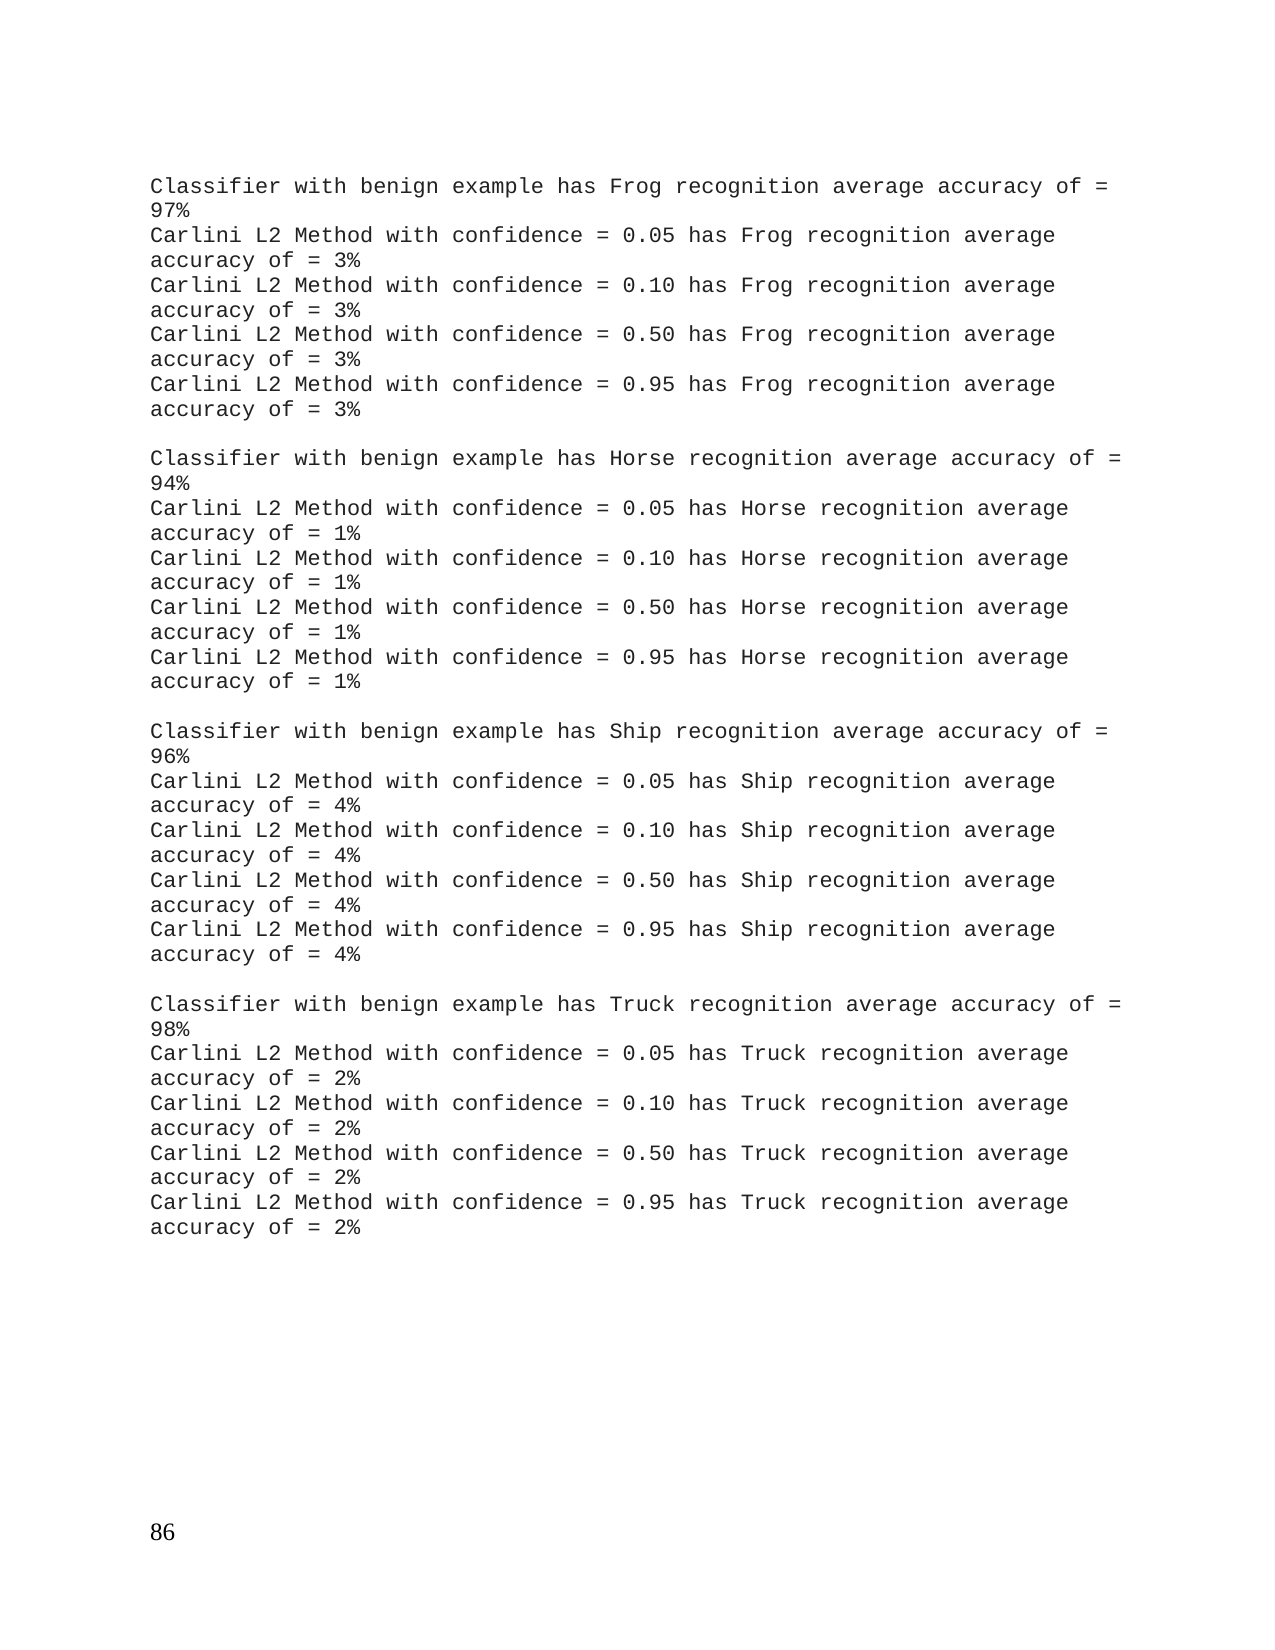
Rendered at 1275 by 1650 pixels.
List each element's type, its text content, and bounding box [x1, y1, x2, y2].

text Carlini L2 Method with confidence = 0.50 has Horse recognition average accuracy of = 1% [360, 596, 1125, 646]
text Carlini L2 Method with confidence = 0.50 has Truck recognition average accuracy of = 2% [360, 1142, 1125, 1191]
text Carlini L2 Method with confidence = 0.05 has Horse recognition average accuracy of = 1% [360, 497, 1125, 547]
text Carlini L2 Method with confidence = 0.95 has Truck recognition average accuracy of = 2% [360, 1191, 1125, 1241]
text Carlini L2 Method with confidence = 0.95 has Ship recognition average accuracy of = 4% [150, 918, 1125, 968]
text Carlini L2 Method with confidence = 0.05 has Frog recognition average accuracy of = 3% [360, 224, 1125, 274]
text Carlini L2 Method with confidence = 0.05 has Ship recognition average accuracy of = 4% [150, 770, 1125, 819]
text Carlini L2 Method with confidence = 0.10 has Truck recognition average accuracy of = 2% [360, 1092, 1125, 1142]
text Carlini L2 Method with confidence = 0.10 has Frog recognition average accuracy of = 3% [360, 274, 1125, 323]
text Carlini L2 Method with confidence = 0.10 has Ship recognition average accuracy of = 4% [360, 819, 1125, 869]
text Carlini L2 Method with confidence = 0.50 has Frog recognition average accuracy of = 3% [150, 323, 1125, 373]
text Classifier with benign example has Frog recognition average accuracy of = 97% [150, 175, 1125, 224]
text Carlini L2 Method with confidence = 0.95 has Horse recognition average accuracy of = 1% [360, 646, 1125, 695]
text Carlini L2 Method with confidence = 0.95 has Frog recognition average accuracy of = 3% [360, 373, 1125, 423]
text Carlini L2 Method with confidence = 0.50 has Ship recognition average accuracy of = 4% [360, 869, 1125, 918]
text Classifier with benign example has Truck recognition average accuracy of = 98% [189, 993, 1125, 1042]
text Carlini L2 Method with confidence = 0.05 has Truck recognition average accuracy of = 2% [150, 1042, 1125, 1092]
text Classifier with benign example has Ship recognition average accuracy of = 96% [189, 720, 1125, 770]
text Carlini L2 Method with confidence = 0.10 has Horse recognition average accuracy of = 1% [360, 547, 1125, 596]
text Classifier with benign example has Horse recognition average accuracy of = 94% [150, 447, 1125, 497]
